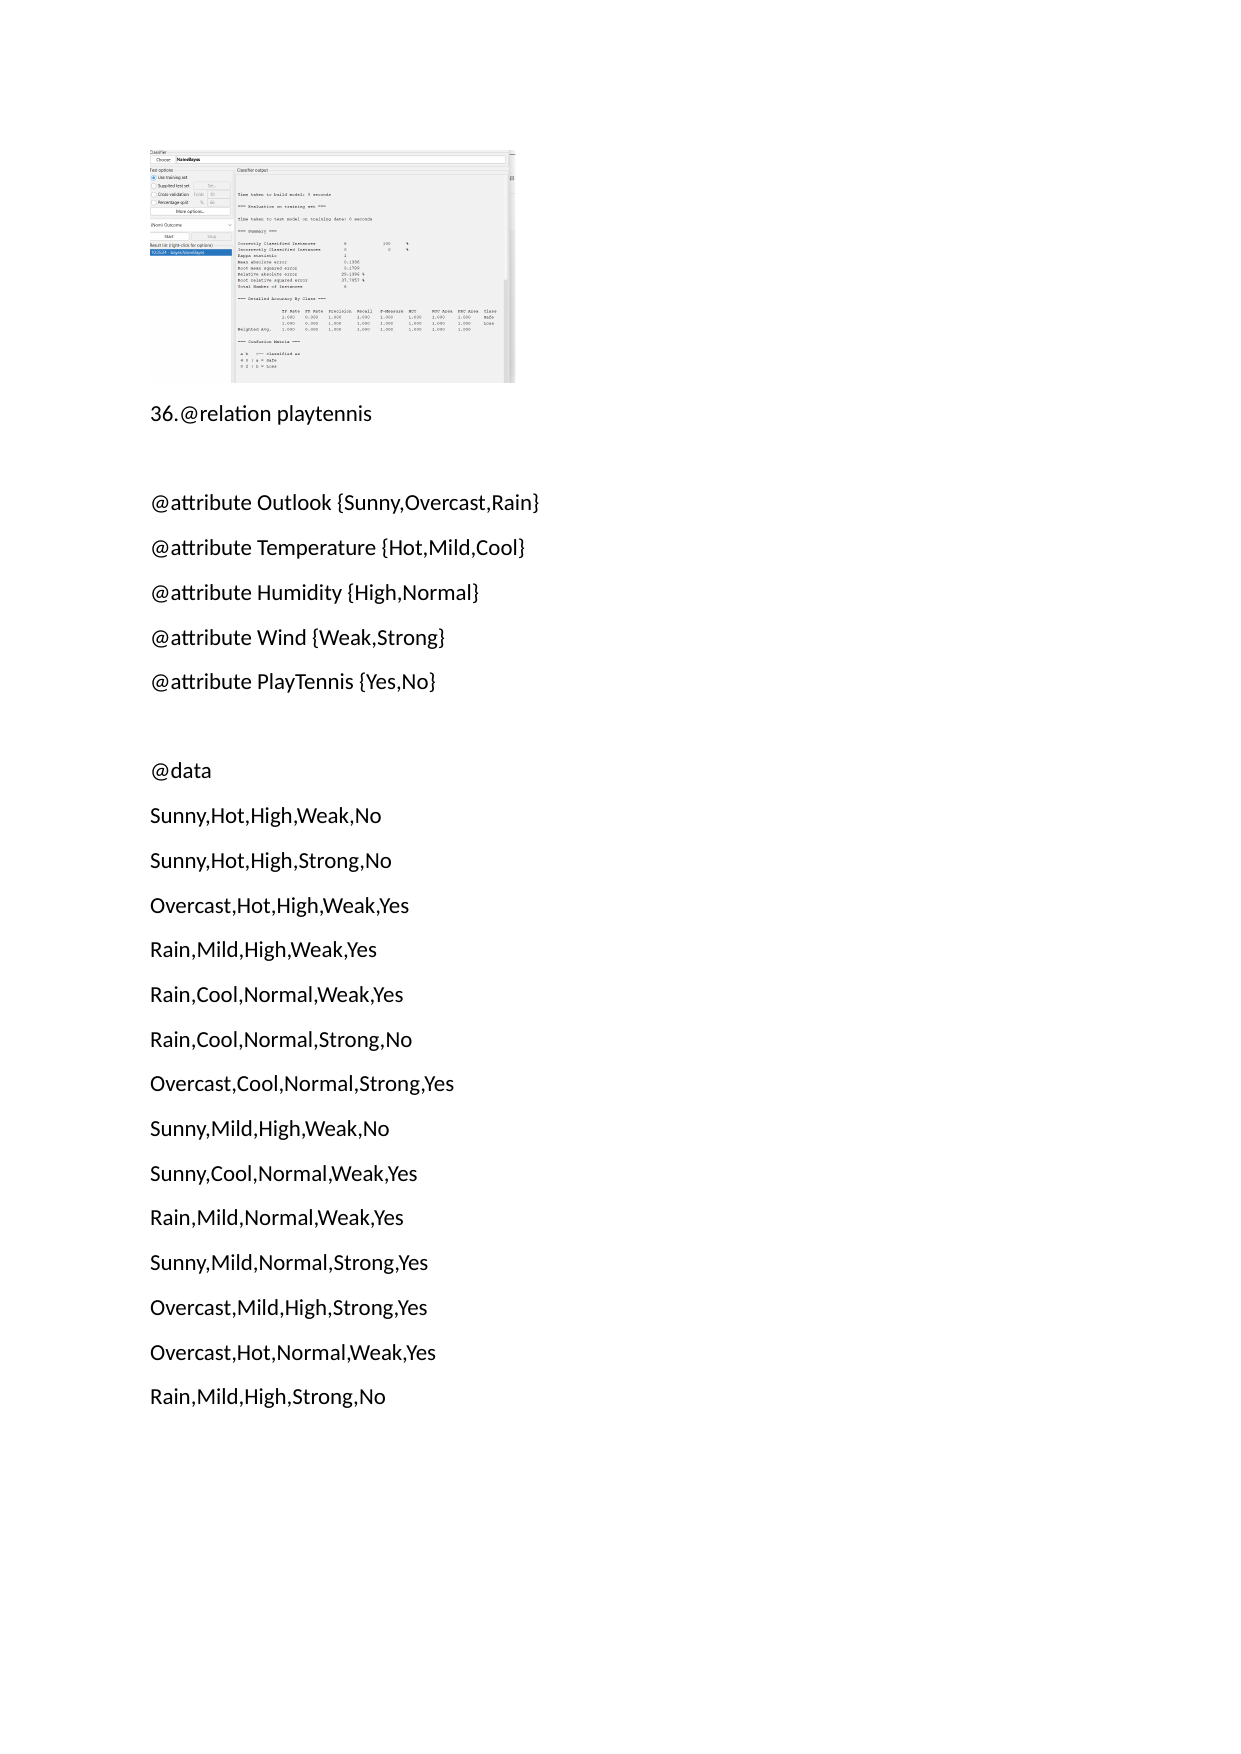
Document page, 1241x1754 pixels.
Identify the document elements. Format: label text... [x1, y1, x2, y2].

text @attribute Temperature {Hot,Mild,Cool} [150, 533, 1090, 561]
text Overcast,Hot,High,Weak,Yes [150, 891, 1090, 919]
text @attribute PlayTennis {Yes,No} [150, 667, 1090, 695]
text Overcast,Mild,High,Strong,Yes [150, 1293, 1090, 1321]
text @attribute Wind {Weak,Strong} [150, 623, 1090, 651]
text Rain,Mild,High,Strong,No [150, 1382, 1090, 1410]
text Sunny,Hot,High,Strong,No [150, 846, 1090, 874]
text Rain,Cool,Normal,Strong,No [150, 1025, 1090, 1053]
text @attribute Humidity {High,Normal} [150, 578, 1090, 606]
text Overcast,Hot,Normal,Weak,Yes [150, 1338, 1090, 1366]
picture [150, 150, 516, 383]
text Sunny,Hot,High,Weak,No [150, 801, 1090, 829]
text Overcast,Cool,Normal,Strong,Yes [150, 1069, 1090, 1097]
text Sunny,Mild,High,Weak,No [150, 1114, 1090, 1142]
text Rain,Mild,High,Weak,Yes [150, 935, 1090, 963]
text @data [150, 757, 1090, 785]
text Sunny,Mild,Normal,Strong,Yes [150, 1248, 1090, 1276]
text @attribute Outlook {Sunny,Overcast,Rain} [150, 488, 1090, 517]
text Rain,Mild,Normal,Weak,Yes [150, 1203, 1090, 1232]
text 36.@relation playtennis [150, 399, 1090, 427]
text Sunny,Cool,Normal,Weak,Yes [150, 1159, 1090, 1187]
text Rain,Cool,Normal,Weak,Yes [150, 980, 1090, 1008]
